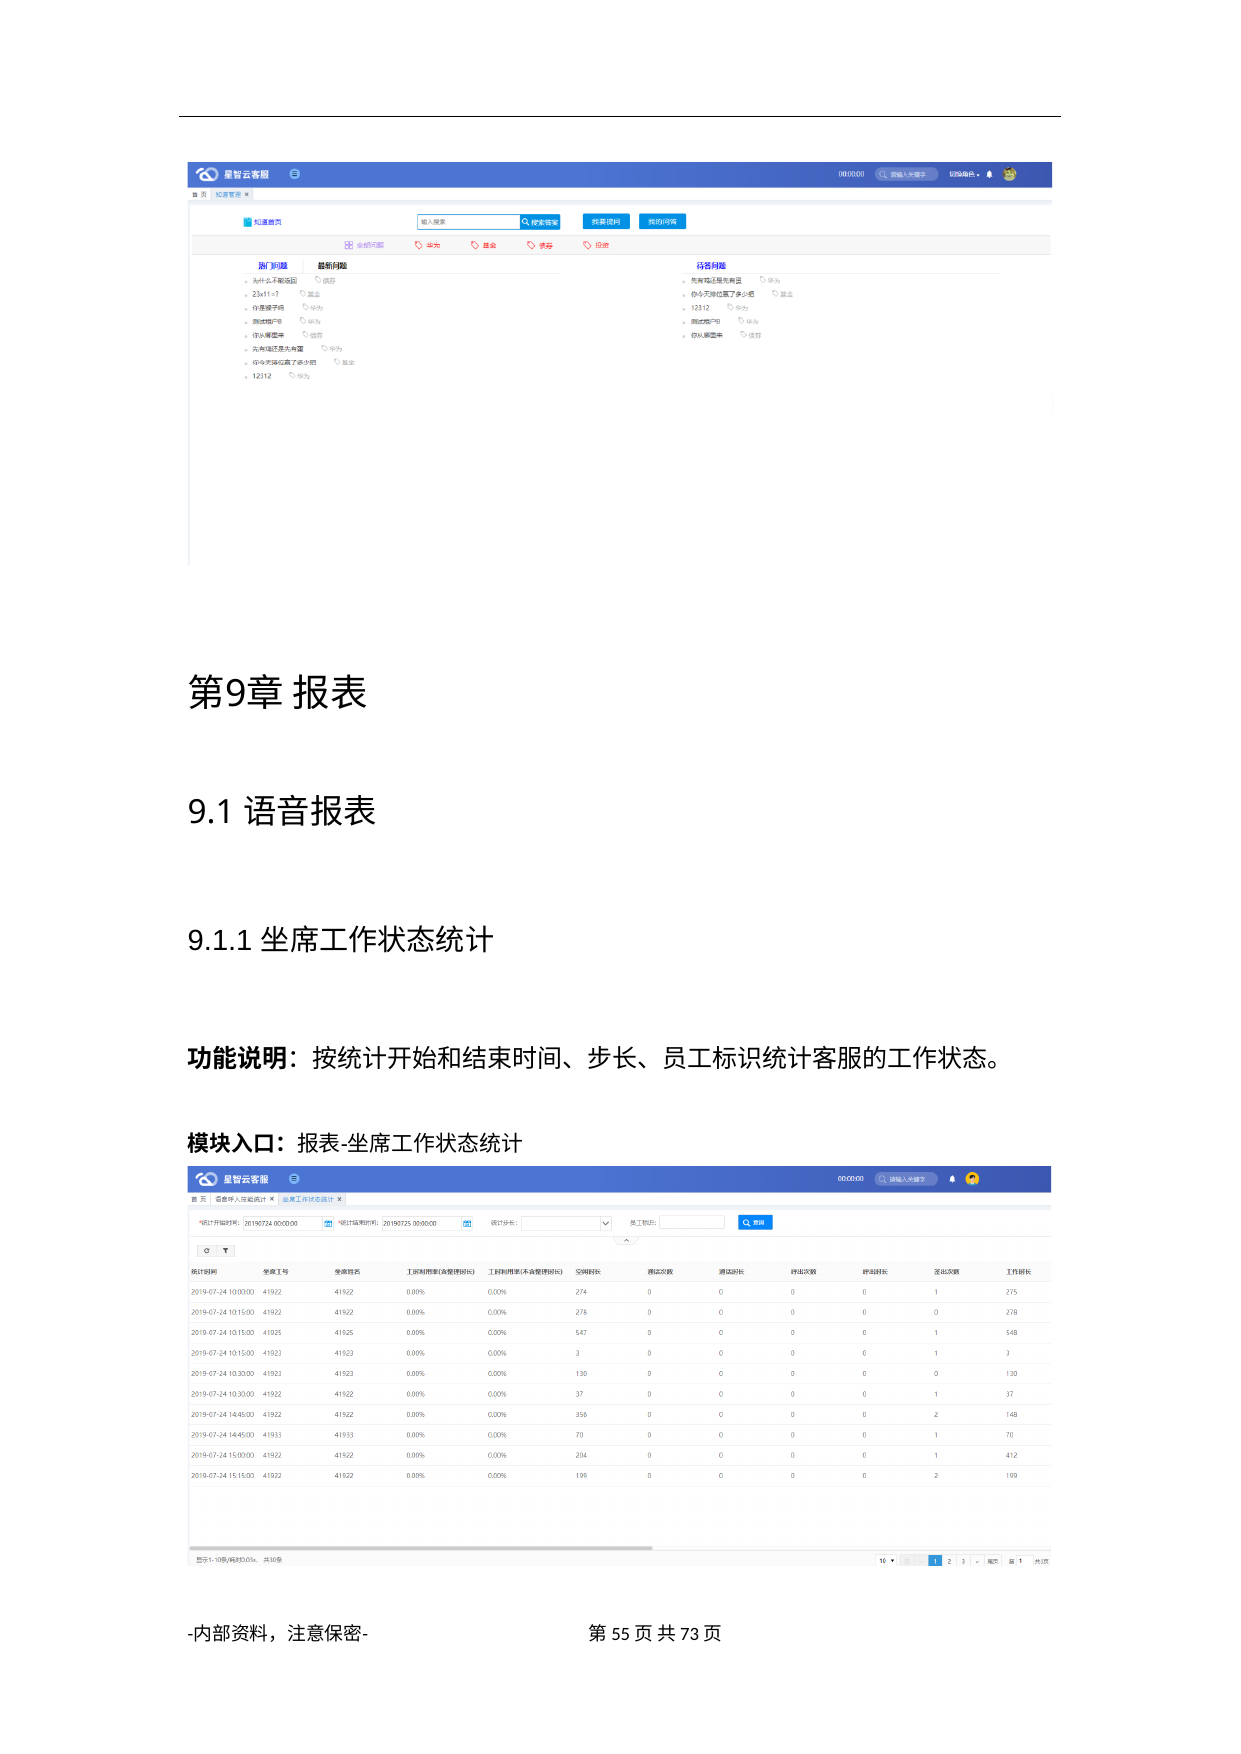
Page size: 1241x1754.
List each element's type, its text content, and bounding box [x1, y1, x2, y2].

subtitle 语音报表 [187, 777, 1053, 842]
text 模块入口：报表-坐席工作状态统计 [187, 1126, 1053, 1158]
text 功能说明：按统计开始和结束时间、步长、员工标识统计客服的工作状态。 [187, 1024, 1053, 1089]
subtitle 坐席工作状态统计 [187, 906, 1053, 971]
subtitle 报表 [187, 657, 1053, 722]
picture [187, 1166, 1052, 1566]
picture [187, 162, 1053, 566]
